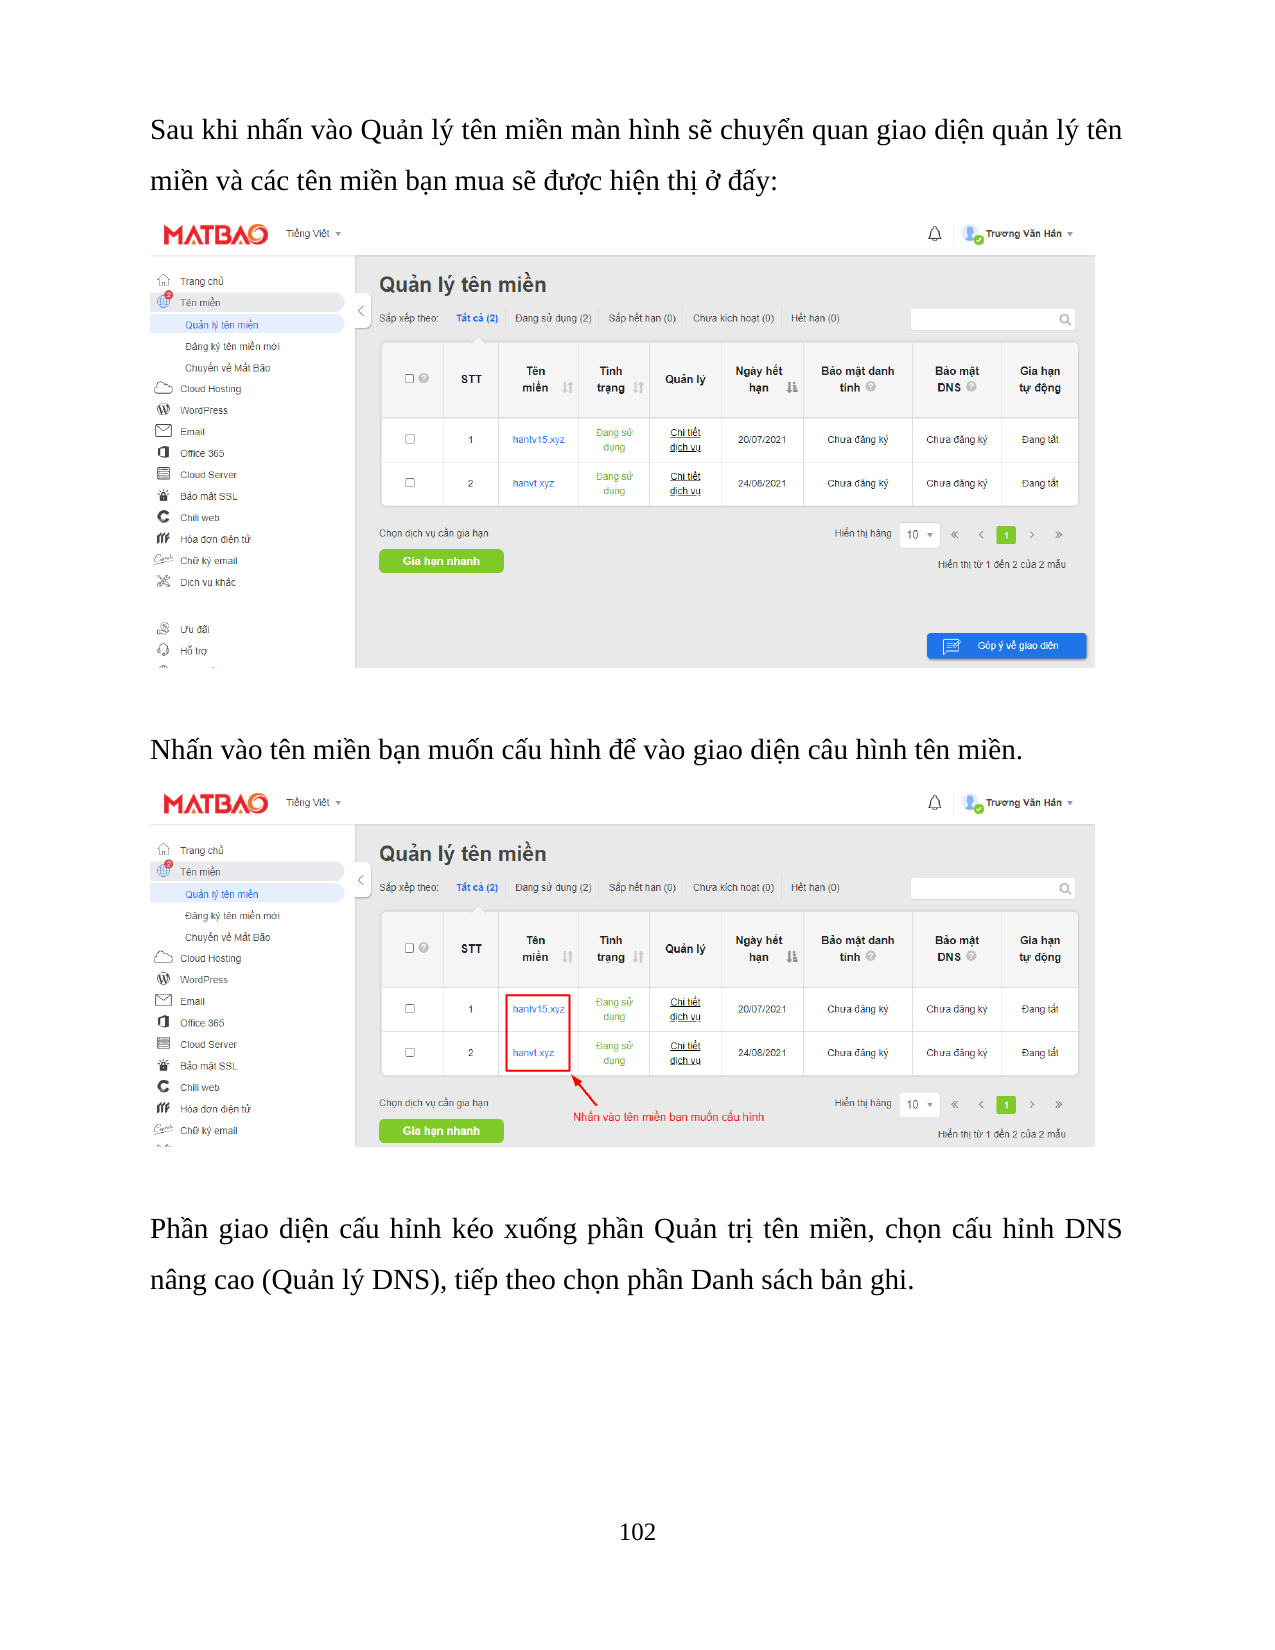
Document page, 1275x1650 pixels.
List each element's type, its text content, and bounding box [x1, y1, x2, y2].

picture [150, 782, 1096, 1147]
picture [150, 213, 1096, 668]
text Sau khi nhấn vào Quản lý tên miền màn hình sẽ chuyển quan giao diện quản lý tên miền và các tên miền bạn mua sẽ được hiện thị ở đấy: [150, 112, 1125, 196]
text Nhấn vào tên miền bạn muốn cấu hình để vào giao diện câu hình tên miền. [150, 732, 1125, 766]
text Phần giao diện cấu hỉnh kéo xuống phần Quản trị tên miền, chọn cấu hỉnh DNS nâng cao (Quản lý DNS), tiếp theo chọn phần Danh sách bản ghi. [150, 1212, 1125, 1295]
